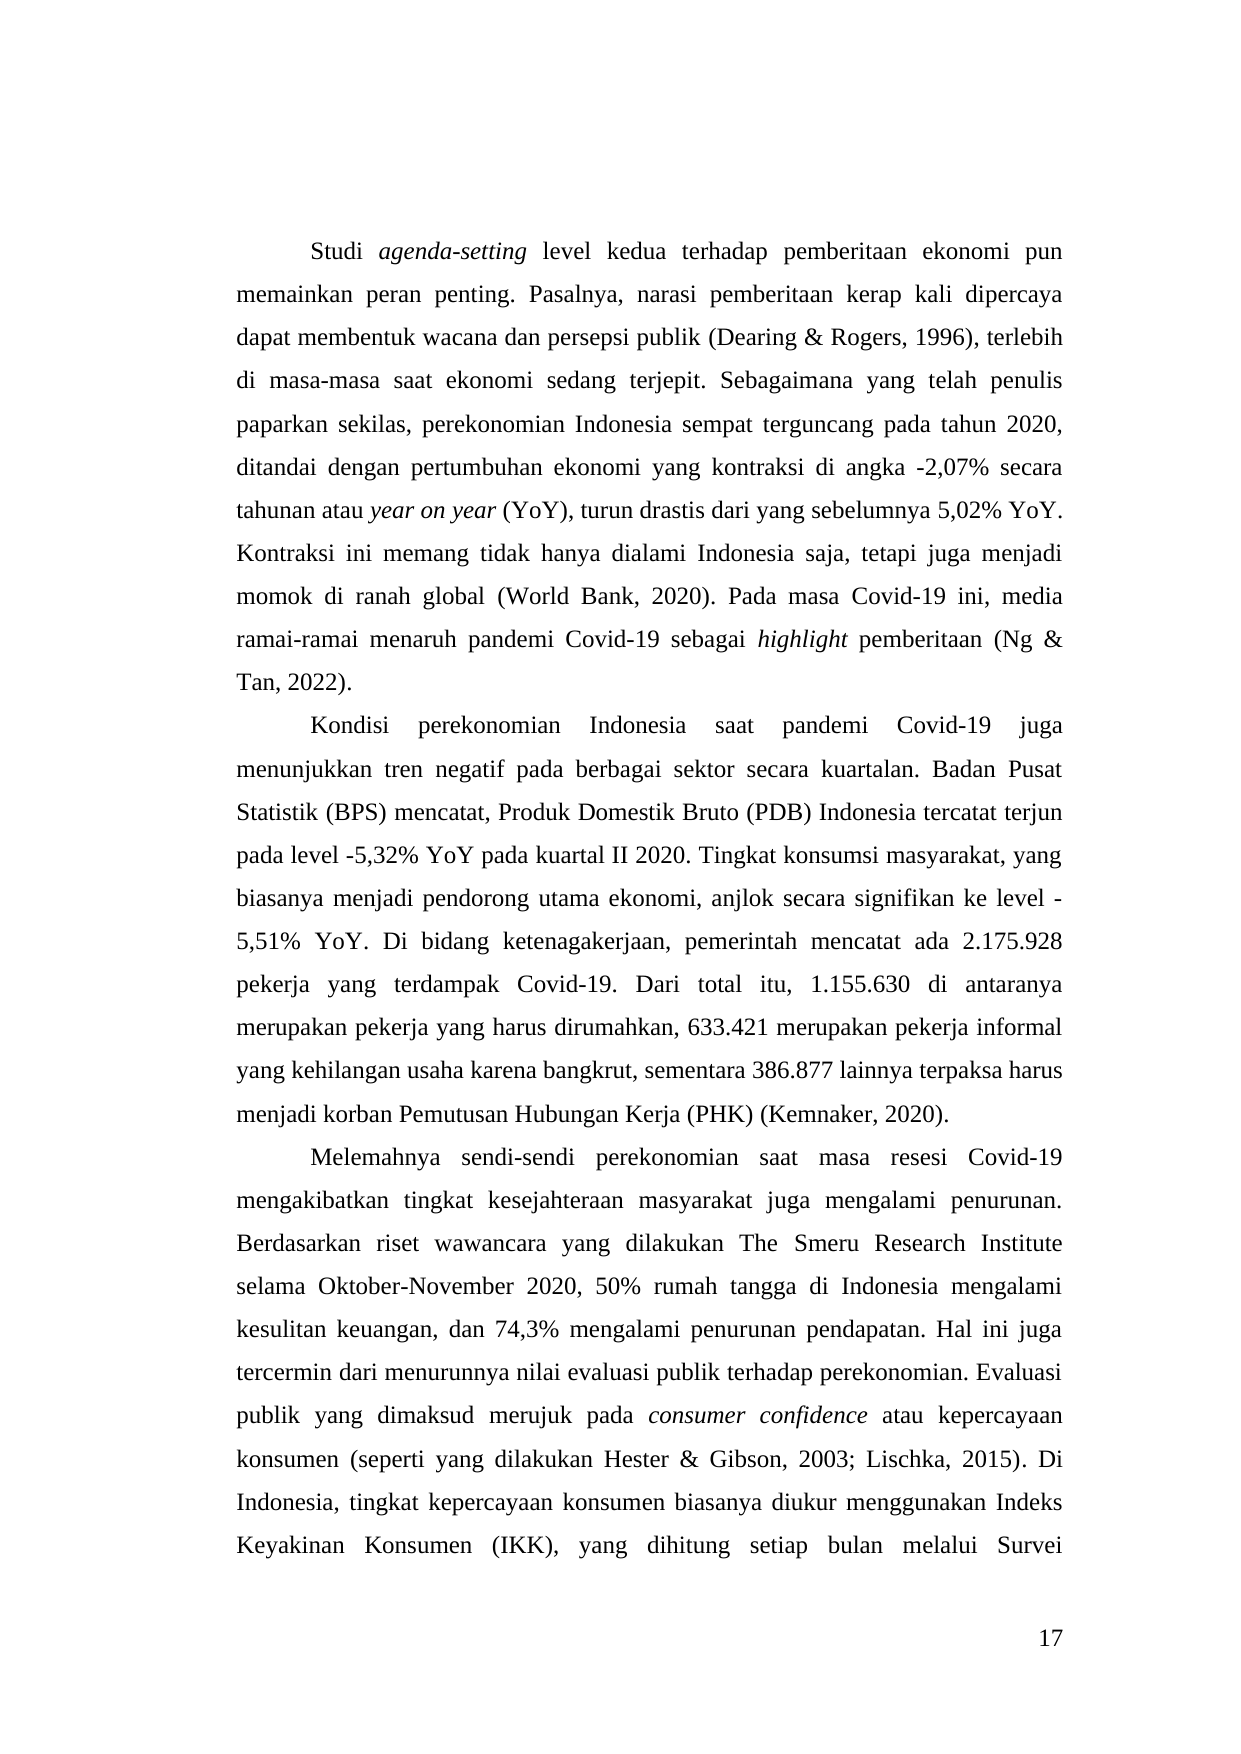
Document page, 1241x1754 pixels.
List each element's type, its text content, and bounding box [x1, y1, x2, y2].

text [236, 1142, 1063, 1559]
text Kondisi perekonomian Indonesia saat pandemi Covid-19 juga menunjukkan tren negatif pada berbagai sektor secara kuartalan. Badan Pusat Statistik mencatat, Produk Domestik Bruto (PDB) Indonesia tercatat terjun pada level -5,32% YoY pada kuartal II 2020. Tingkat konsumsi masyarakat, yang biasanya menjadi pendorong utama ekonomi, anjlok secara signifikan ke level -5,51% YoY. Di bidang ketenagakerjaan, pemerintah mencatat ada 2.175.928 pekerja yang terdampak Covid-19. Dari total itu, 1.155.630 di antaranya merupakan pekerja yang harus dirumahkan, 633.421 merupakan pekerja informal yang kehilangan usaha karena bangkrut, sementara 386.877 lainnya terpaksa harus menjadi korban Pemutusan Hubungan Kerja (PHK) . [236, 711, 1063, 1127]
text Studi agenda-setting level kedua terhadap pemberitaan ekonomi pun memainkan peran penting. Pasalnya, narasi pemberitaan kerap kali dipercaya dapat membentuk wacana dan persepsi publik , terlebih di masa-masa saat ekonomi sedang terjepit. Sebagaimana yang telah penulis paparkan sekilas, perekonomian Indonesia sempat terguncang pada tahun 2020, ditandai dengan pertumbuhan ekonomi yang kontraksi di angka -2,07% secara tahunan atau year on year (YoY), turun drastis dari yang sebelumnya 5,02% YoY. Kontraksi ini memang tidak hanya dialami Indonesia saja, tetapi juga menjadi momok di ranah global . Pada masa Covid-19 ini, media ramai-ramai menaruh pandemi Covid-19 sebagai highlight pemberitaan . [236, 236, 1063, 696]
